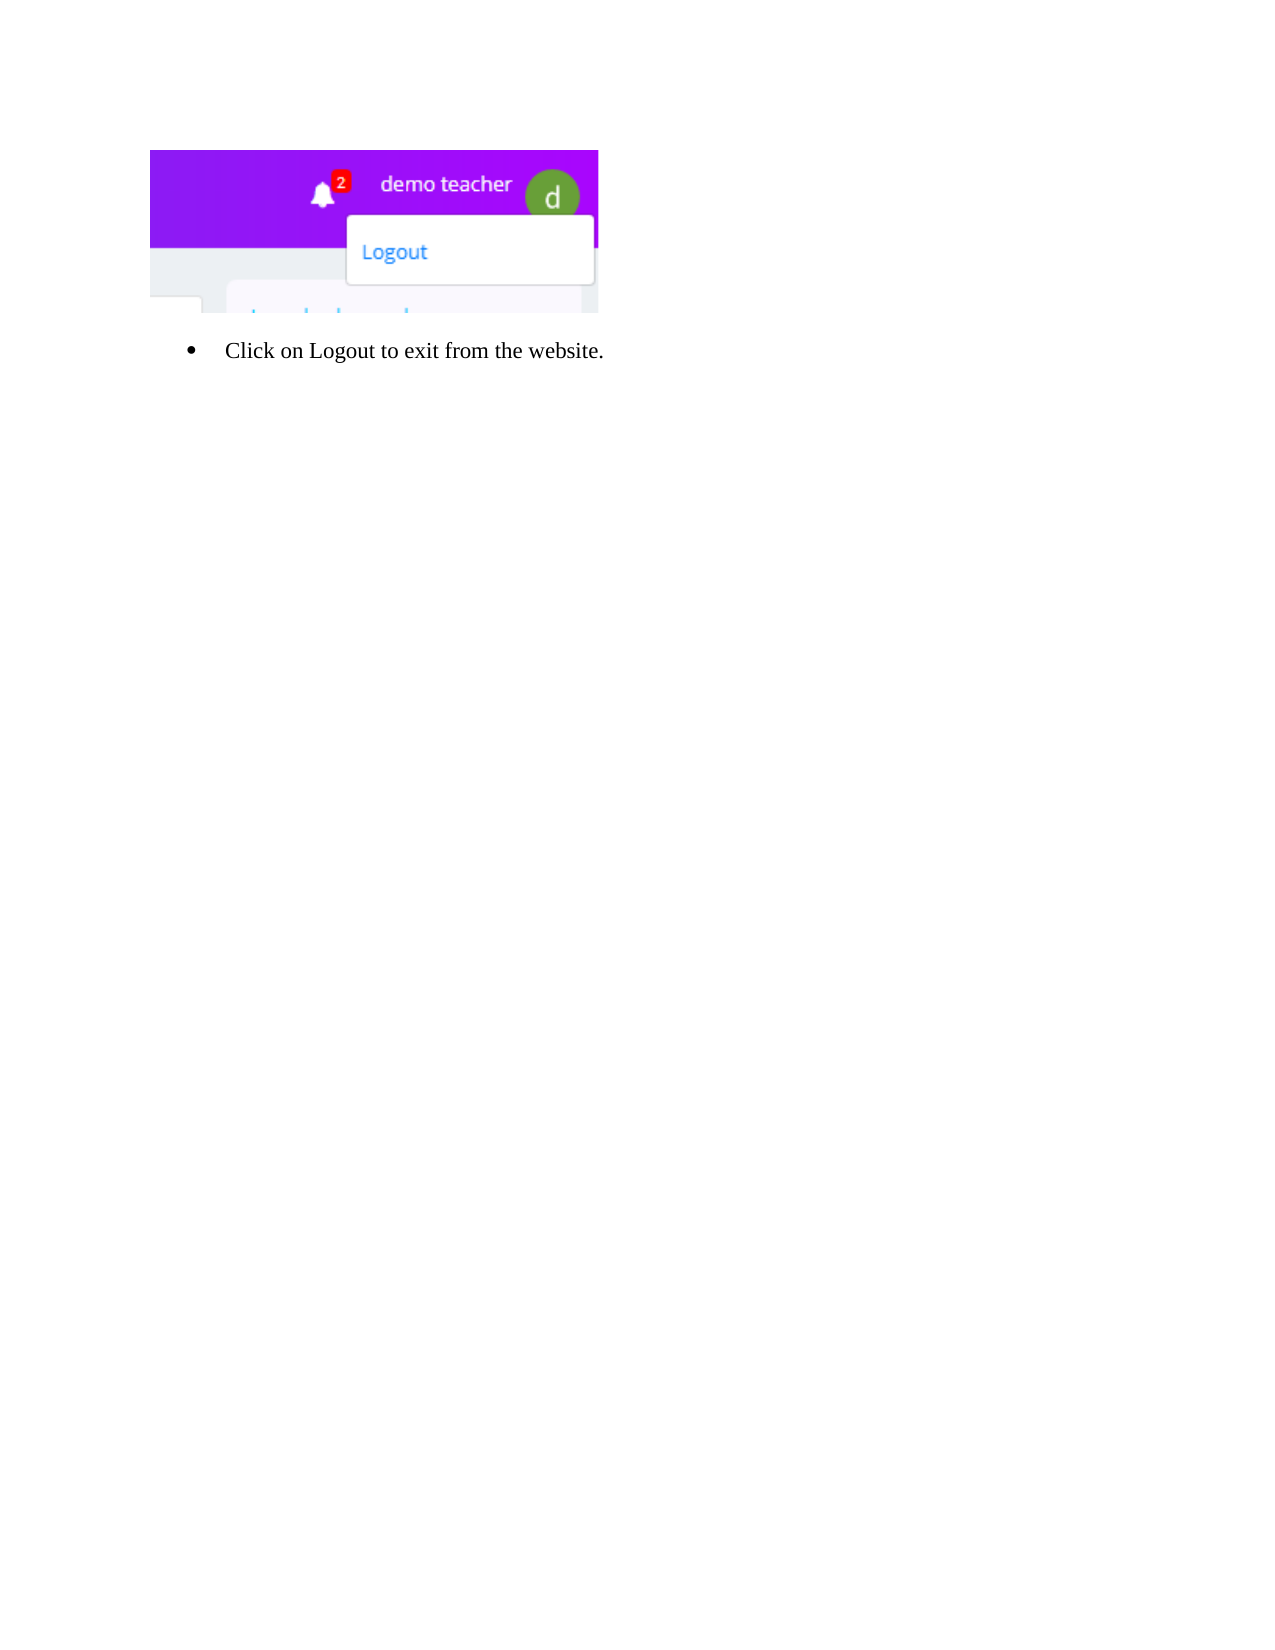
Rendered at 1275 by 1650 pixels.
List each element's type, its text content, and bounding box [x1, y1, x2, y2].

picture [150, 150, 599, 313]
list Click on Logout to exit from the website. [187, 337, 1125, 364]
